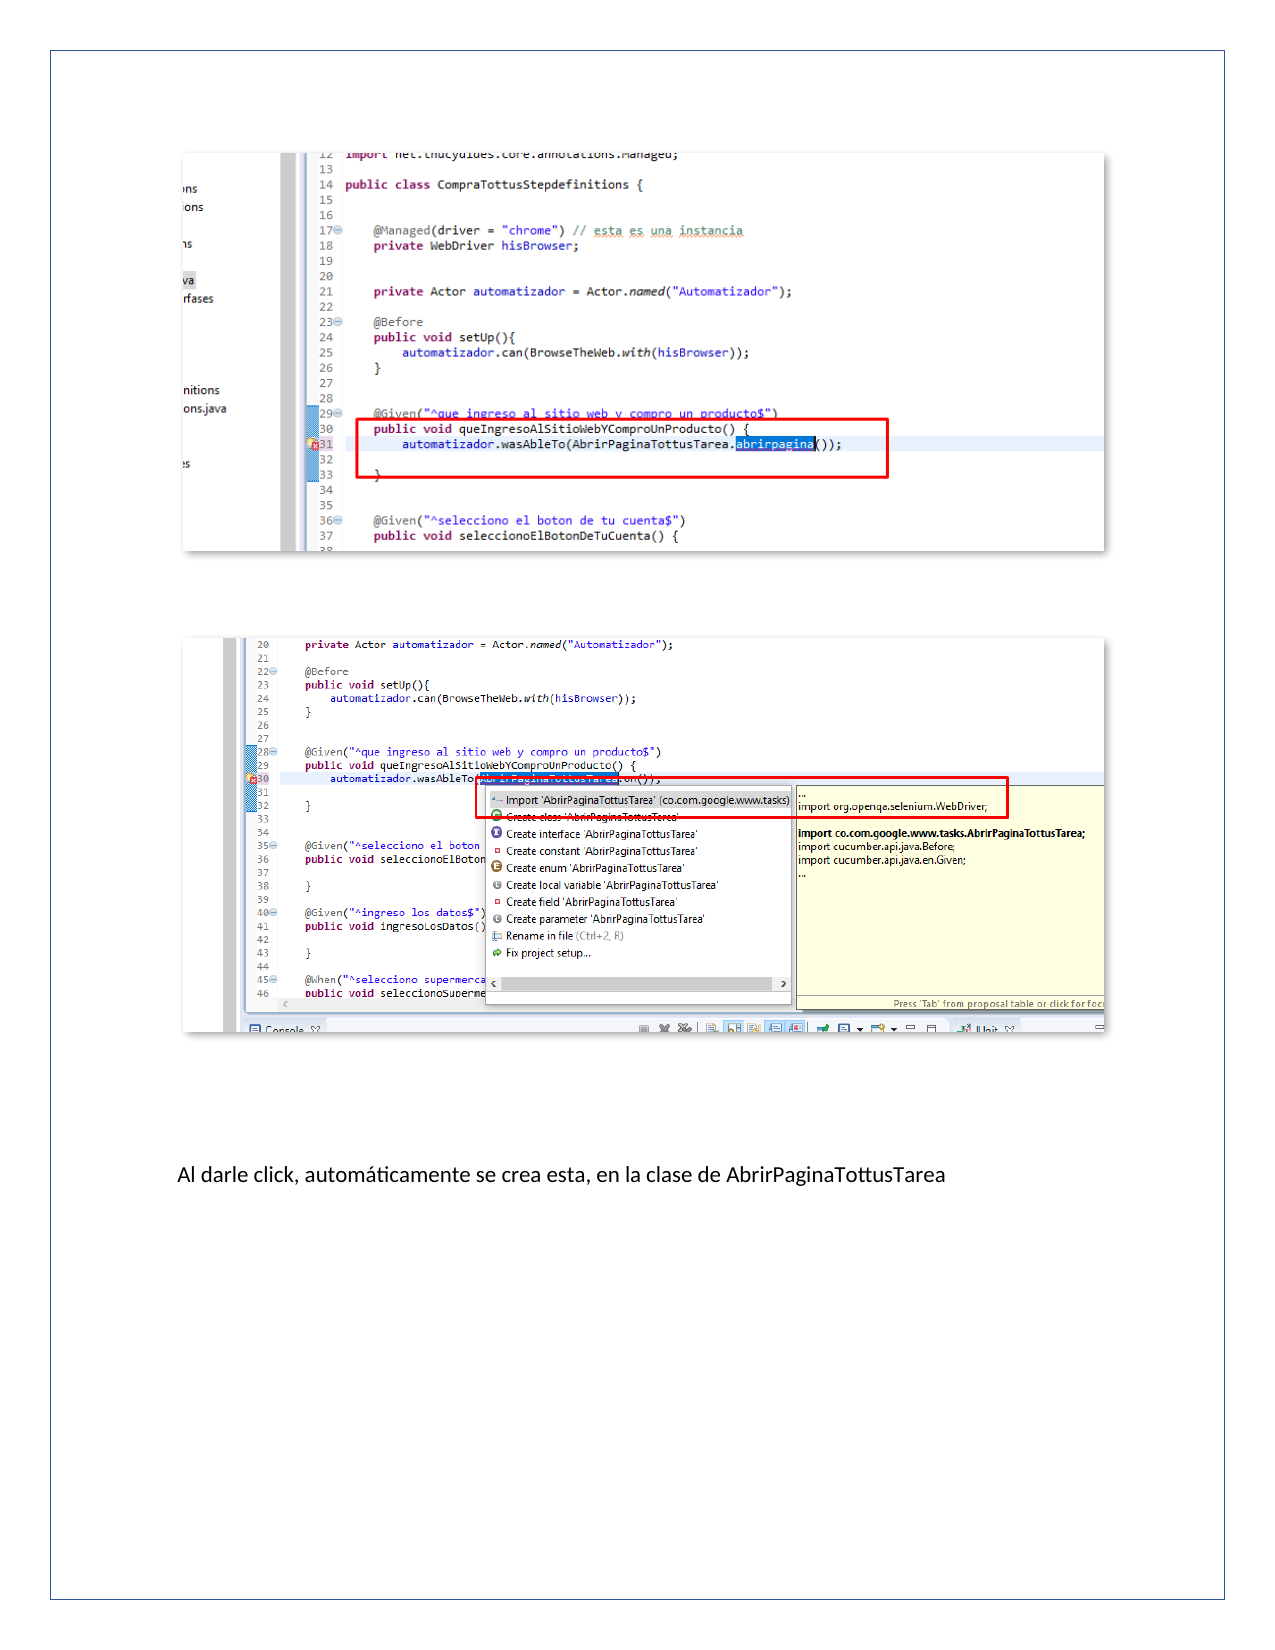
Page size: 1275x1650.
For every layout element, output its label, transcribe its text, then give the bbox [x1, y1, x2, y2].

text Al darle click, automáticamente se crea esta, en la clase de AbrirPaginaTottusTarea [177, 1160, 1098, 1188]
picture [183, 153, 1104, 551]
picture [183, 638, 1104, 1032]
